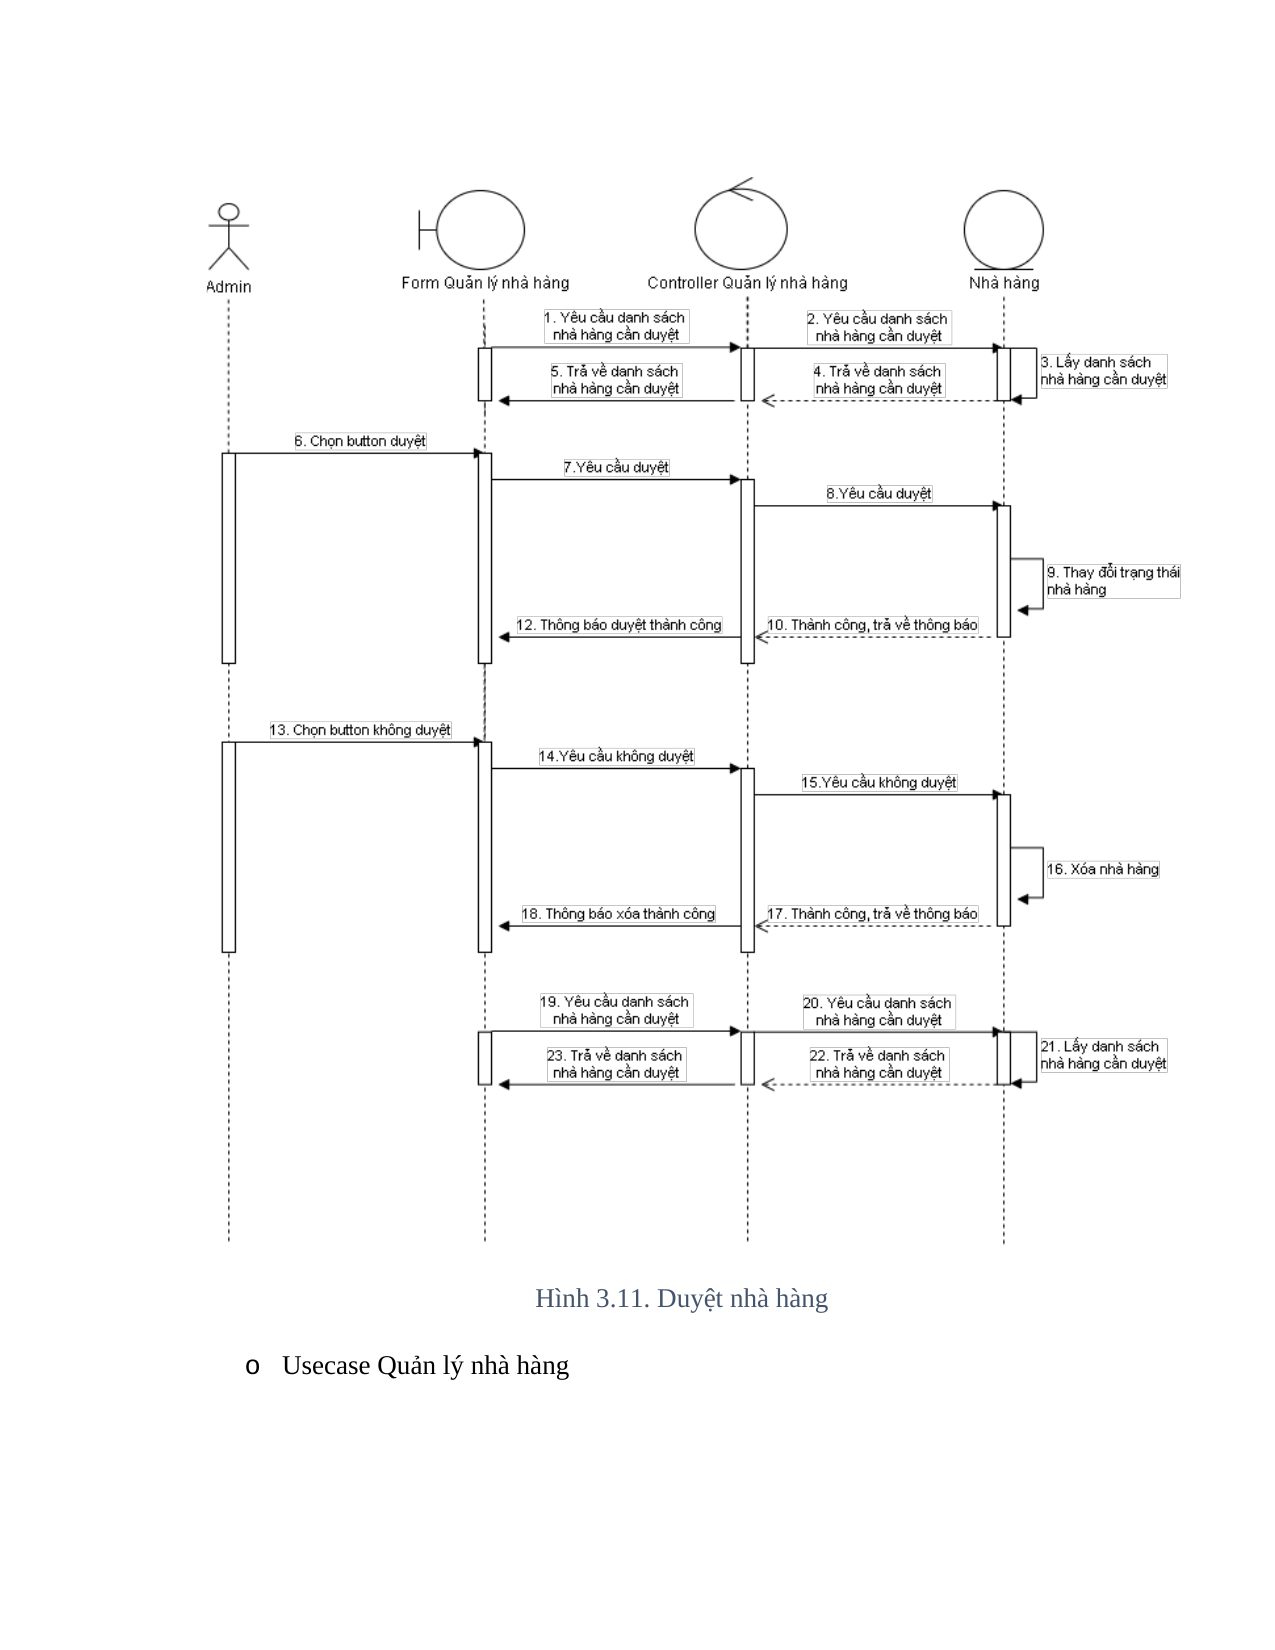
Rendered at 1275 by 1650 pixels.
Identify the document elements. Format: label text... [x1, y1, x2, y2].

text Hình 3.11. Duyệt nhà hàng [207, 1282, 1157, 1313]
list Usecase Quản lý nhà hàng [244, 1349, 1157, 1383]
picture [206, 177, 1182, 1246]
